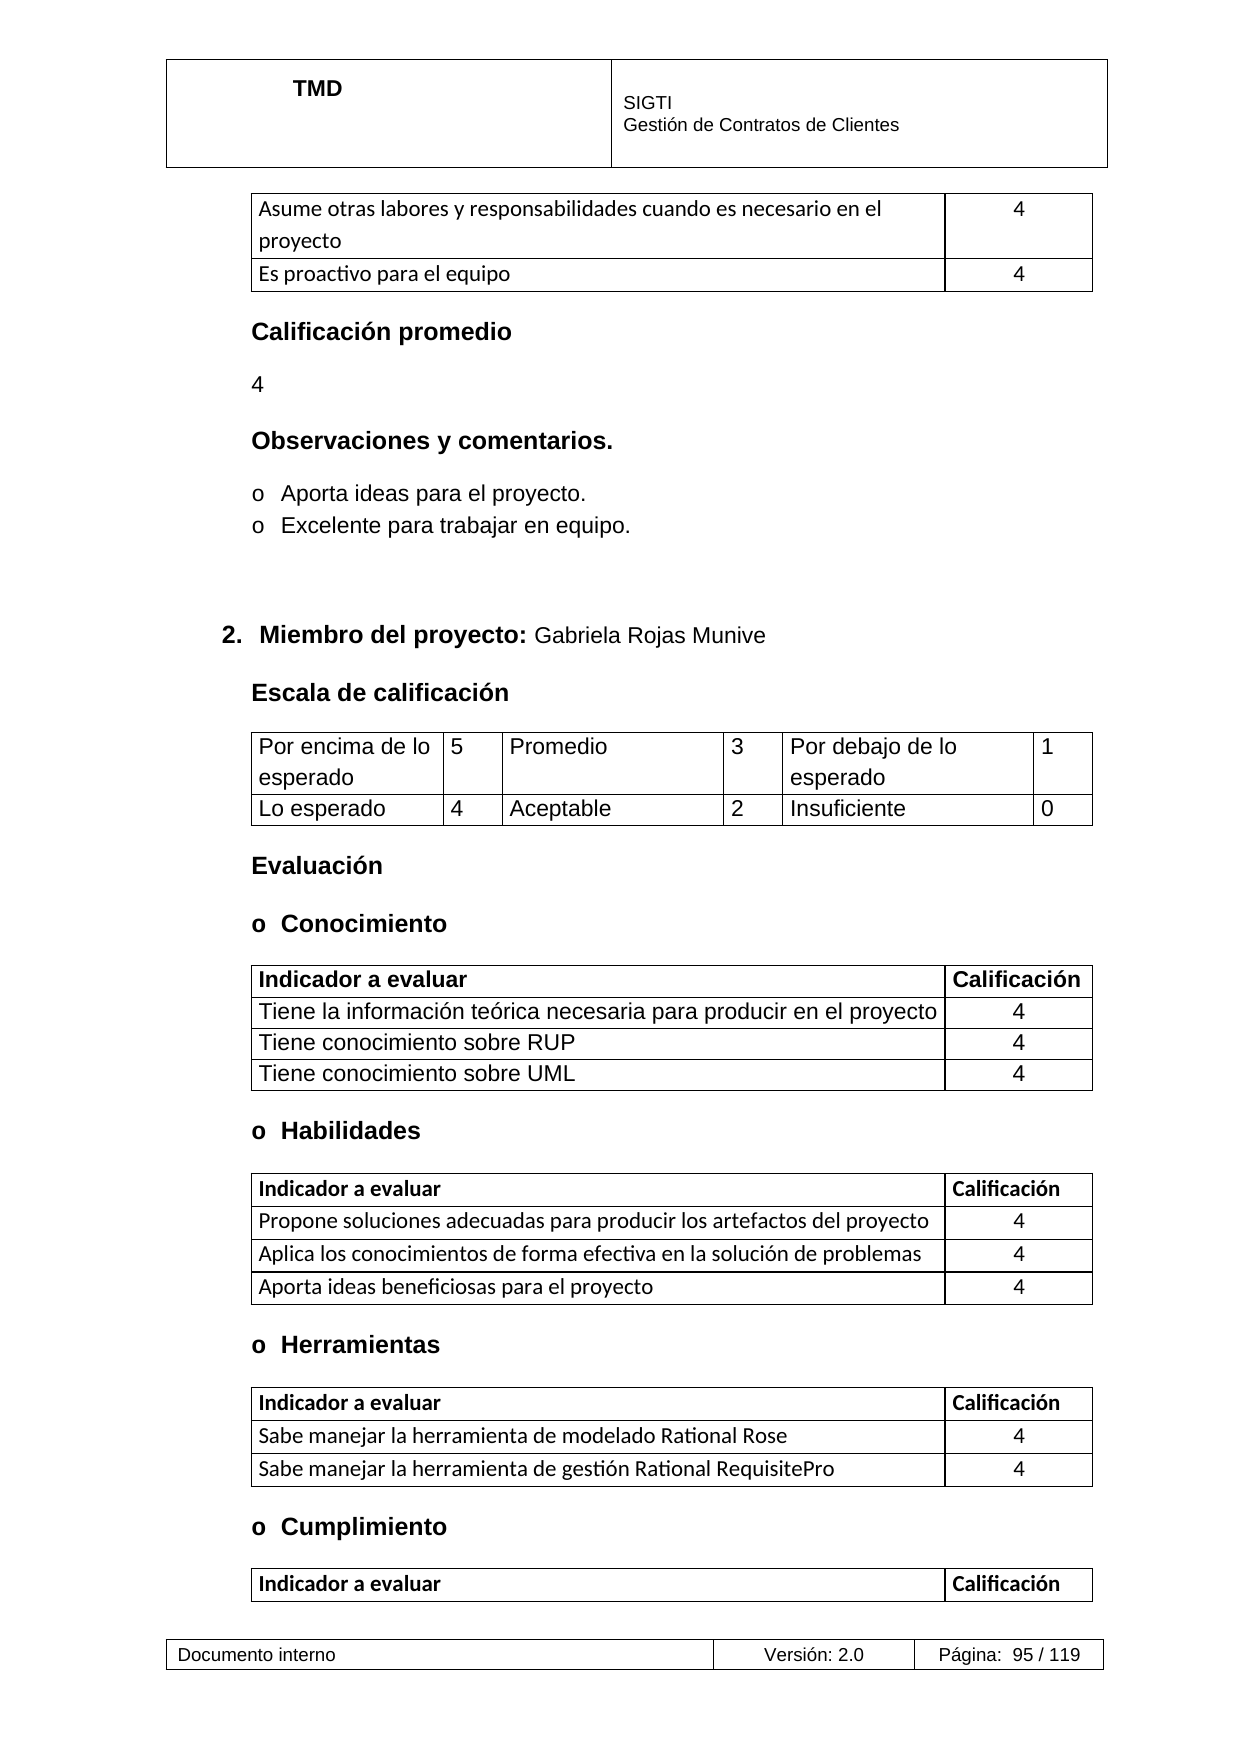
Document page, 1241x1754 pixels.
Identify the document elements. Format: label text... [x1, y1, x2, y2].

table_header Por encima de lo esperado [252, 733, 443, 794]
table_cell 0 [1034, 795, 1092, 825]
list Miembro del proyecto: Gabriela Rojas Munive [222, 620, 1092, 649]
table_cell 4aola Rojas Chicoma [946, 1421, 1092, 1453]
table_cell 4 [946, 1029, 1092, 1059]
table_cell 4 [444, 795, 502, 825]
table_cell Tiene conocimiento sobre RUP [252, 1029, 944, 1059]
table_cell 4 [946, 1060, 1092, 1090]
list Escala de calificación [251, 678, 1092, 707]
table_cell Aplica los conocimientos de forma efectiva en la solución de problemas [252, 1240, 944, 1271]
table_header Calificación [946, 1388, 1092, 1420]
table_cell 4 [946, 1207, 1092, 1238]
table_header Por debajo de lo esperado [783, 733, 1033, 794]
table_cell Propone soluciones adecuadas para producir los artefactos del proyecto [252, 1207, 944, 1238]
table_cell 4 [946, 259, 1092, 291]
table_cell 2 [724, 795, 782, 825]
list Cumplimiento [251, 1512, 1092, 1542]
list Evaluación [251, 851, 1092, 880]
table_header Promedio [503, 733, 723, 794]
list Habilidades [251, 1116, 1092, 1147]
table_cell 4 [946, 1240, 1092, 1271]
table_header Indicador a evaluar [252, 966, 944, 997]
table_header 1 [1034, 733, 1092, 794]
list Aporta ideas para el proyecto. [251, 480, 1092, 508]
list Calificación promedio [251, 317, 1092, 346]
table_cell Tiene conocimiento sobre UML [252, 1060, 944, 1090]
table_cell 4 [946, 1273, 1092, 1304]
table_cell Insuficiente [783, 795, 1033, 825]
table_cell Aceptable [503, 795, 723, 825]
table_header Indicador a evaluar [252, 1569, 944, 1601]
list 4 [251, 371, 1092, 397]
table_cell 4 [946, 1454, 1092, 1486]
table_cell Sabe manejar la herramienta de modelado Rational Rose [252, 1421, 944, 1453]
table_header 3 [724, 733, 782, 794]
list Herramientas [251, 1330, 1092, 1361]
table_cell Sabe manejar la herramienta de gestión Rational RequisitePro [252, 1454, 944, 1486]
list Observaciones y comentarios. [251, 426, 1092, 455]
table_header Calificación [946, 966, 1092, 997]
table_header Indicador a evaluar [252, 1388, 944, 1420]
table_cell Tiene la información teórica necesaria para producir en el proyecto [252, 998, 944, 1028]
table_cell Lo esperado [252, 795, 443, 825]
table_cell Aporta ideas beneficiosas para el proyecto [252, 1273, 944, 1304]
table_cell 4 [946, 998, 1092, 1028]
table_header Calificación [946, 1174, 1092, 1206]
table_header 5 [444, 733, 502, 794]
table_cell Asume otras labores y responsabilidades cuando es necesario en el proyecto [252, 194, 944, 258]
table_header Calificación [946, 1569, 1092, 1601]
list Excelente para trabajar en equipo. [251, 512, 1092, 541]
list Conocimiento [251, 909, 1092, 940]
table_header Indicador a evaluar [252, 1174, 944, 1206]
table_cell 4 [946, 194, 1092, 258]
table_cell Es proactivo para el equipo [252, 259, 944, 291]
